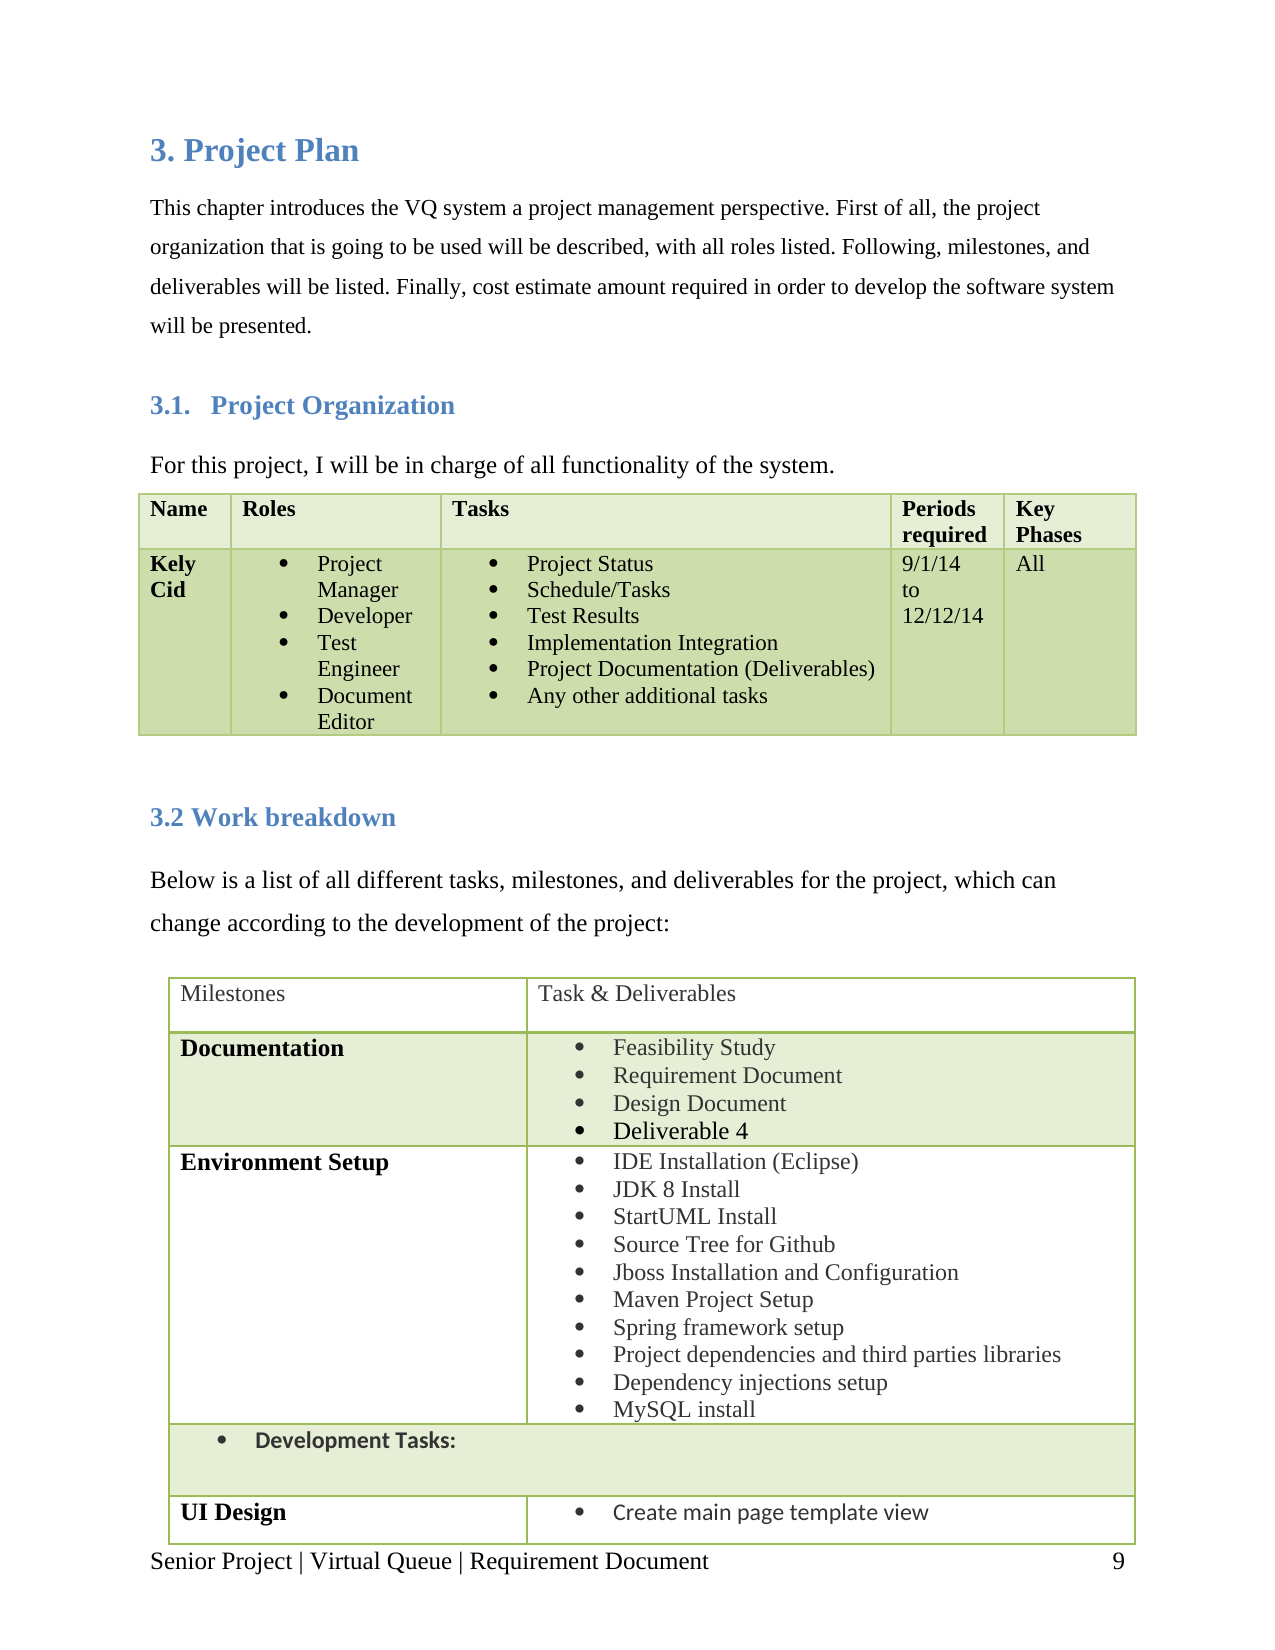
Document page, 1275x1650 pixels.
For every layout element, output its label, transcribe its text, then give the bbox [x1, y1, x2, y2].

table_cell Project Manager Developer Test Engineer Document Editor [232, 550, 440, 734]
subtitle 3. Project Plan [150, 130, 1125, 168]
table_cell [528, 1497, 1134, 1543]
text This chapter introduces the VQ system a project management perspective. First of all, the project organization that is going to be used will be described, with all roles listed. Following, milestones, and deliverables will be listed. Finally, cost estimate amount required in order to develop the software system will be presented. [150, 194, 1125, 338]
table_cell Kely Cid [140, 550, 230, 734]
table_cell Feasibility Study Requirement Document Design Document Deliverable 4 [528, 1034, 1134, 1145]
subtitle 3.2 Work breakdown [150, 801, 1125, 832]
table_cell UI Design [170, 1497, 525, 1543]
table_cell Documentation [170, 1034, 525, 1145]
table_header Roles [232, 495, 440, 548]
table_cell Project Status Schedule/Tasks Test Results Implementation Integration Project Documentation (Deliverables) Any other additional tasks [442, 550, 890, 734]
table_header Name [140, 495, 230, 548]
subtitle 3.1. Project Organization [150, 389, 1125, 420]
text For this project, I will be in charge of all functionality of the system. [150, 450, 1125, 479]
table_cell Development Tasks: [170, 1425, 1134, 1495]
text Below is a list of all different tasks, milestones, and deliverables for the project, which can change according to the development of the project: [150, 865, 1125, 937]
table_header Task & Deliverables [528, 979, 1134, 1031]
table_cell All [1005, 550, 1135, 734]
table_cell Environment Setup [170, 1147, 525, 1423]
table_header Periods required [892, 495, 1003, 548]
table_header Key Phases [1005, 495, 1135, 548]
table_header Milestones [170, 979, 525, 1031]
table_cell 9/1/14 to 12/12/14 [892, 550, 1003, 734]
table_header Tasks [442, 495, 890, 548]
table_cell IDE Installation (Eclipse) JDK 8 Install StartUML Install Source Tree for Github Jboss Installation and Configuration Maven Project Setup Spring framework setup Project dependencies and third parties libraries Dependency injections setup MySQL install [528, 1147, 1134, 1423]
